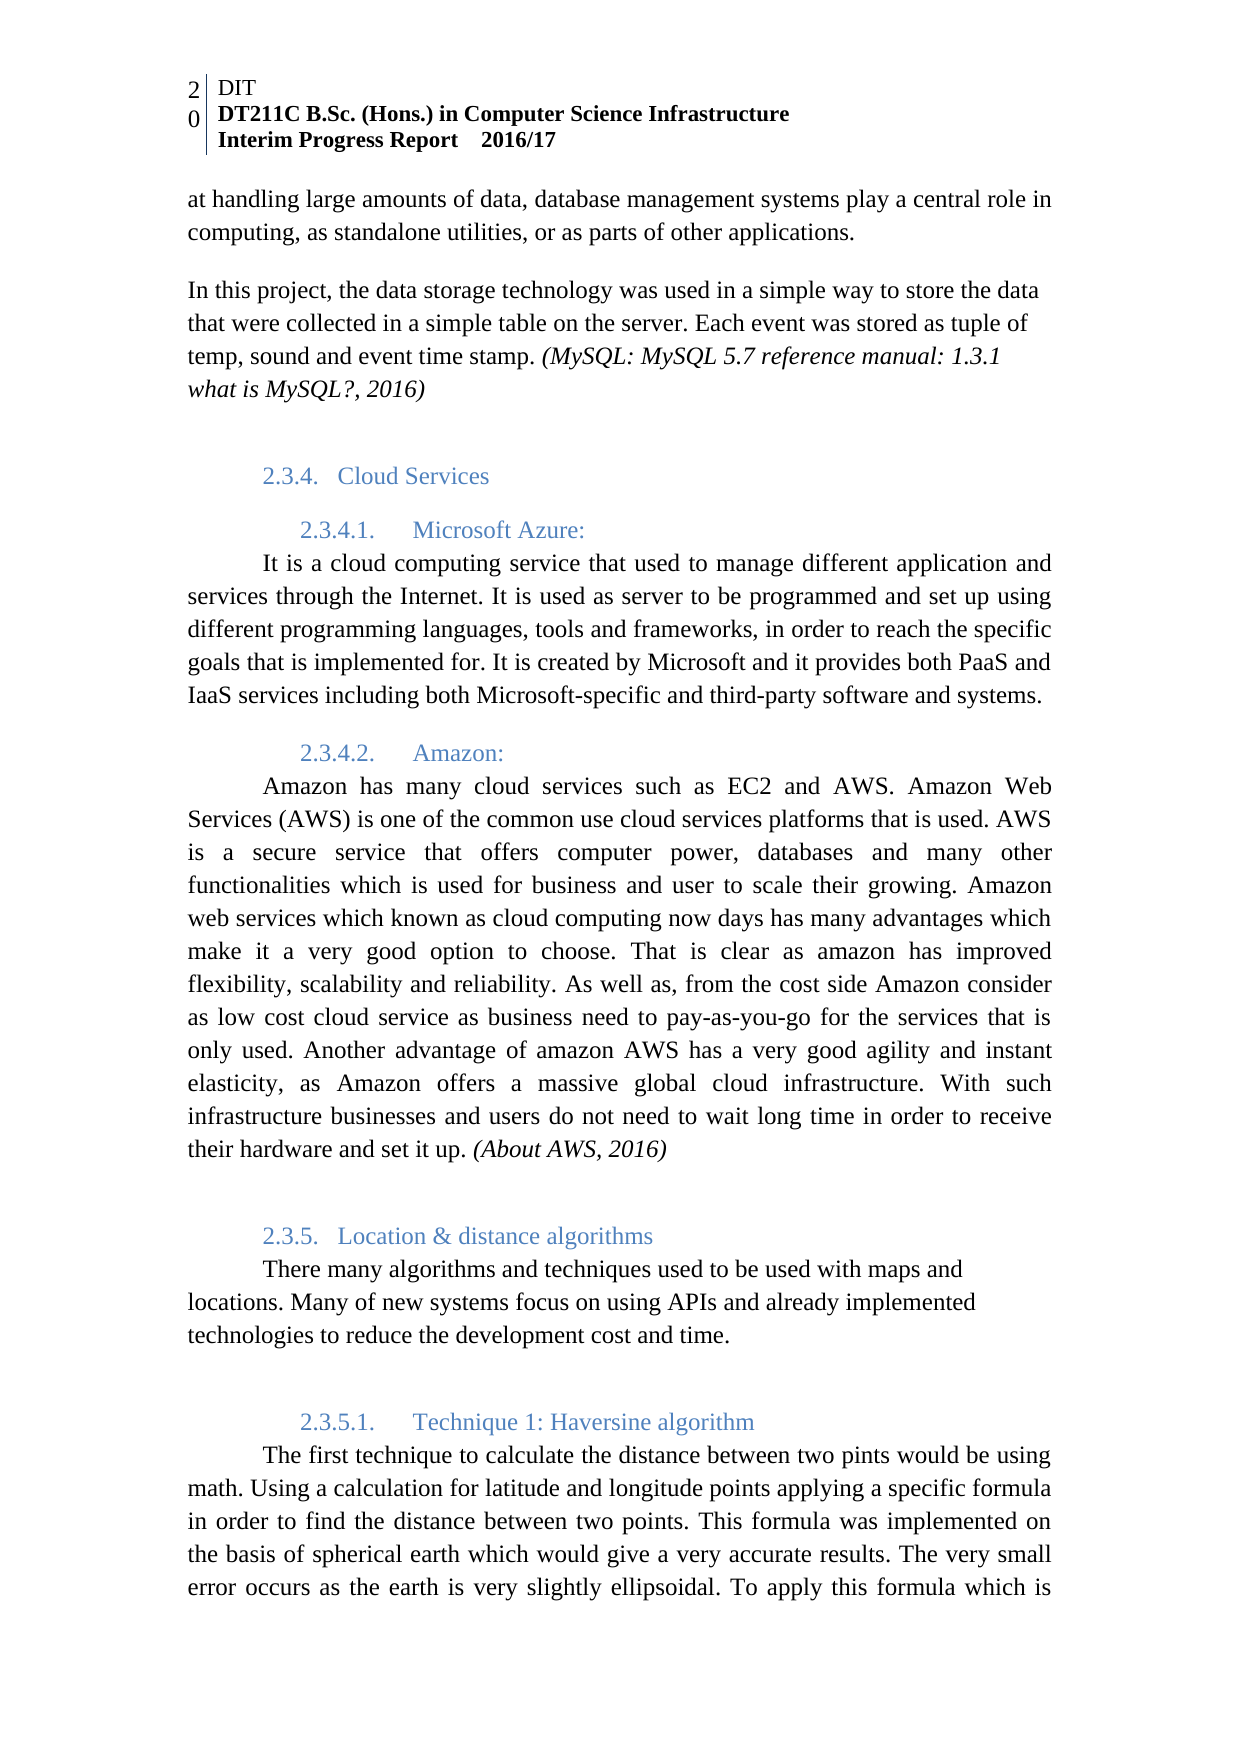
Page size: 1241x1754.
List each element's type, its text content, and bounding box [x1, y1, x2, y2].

subtitle Location & distance algorithms [262, 1221, 1053, 1250]
subtitle Technique 1: Haversine algorithm [300, 1407, 1053, 1436]
text There many algorithms and techniques used to be used with maps and locations. Many of new systems focus on using APIs and already implemented technologies to reduce the development cost and time. [187, 1254, 1053, 1349]
subtitle Microsoft Azure: [300, 515, 1053, 544]
text In this project, the data storage technology was used in a simple way to store the data that were collected in a simple table on the server. Each event was stored as tuple of temp, sound and event time stamp. (MySQL: MySQL 5.7 reference manual: 1.3.1 what is MySQL?, 2016) [187, 275, 1053, 403]
text It is a cloud computing service that used to manage different application and services through the Internet. It is used as server to be programmed and set up using different programming languages, tools and frameworks, in order to reach the specific goals that is implemented for. It is created by Microsoft and it provides both PaaS and IaaS services including both Microsoft-specific and third-party software and systems. [187, 548, 1053, 709]
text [187, 184, 1053, 246]
text Amazon has many cloud services such as EC2 and AWS. Amazon Web Services (AWS) is one of the common use cloud services platforms that is used. AWS is a secure service that offers computer power, databases and many other functionalities which is used for business and user to scale their growing. Amazon web services which known as cloud computing now days has many advantages which make it a very good option to choose. That is clear as amazon has improved flexibility, scalability and reliability. As well as, from the cost side Amazon consider as low cost cloud service as business need to pay-as-you-go for the services that is only used. Another advantage of amazon AWS has a very good agility and instant elasticity, as Amazon offers a massive global cloud infrastructure. With such infrastructure businesses and users do not need to wait long time in order to receive their hardware and set it up. (About AWS, 2016) [187, 771, 1053, 1163]
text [187, 1440, 1053, 1601]
subtitle Amazon: [300, 738, 1053, 767]
subtitle Cloud Services [262, 461, 1053, 490]
